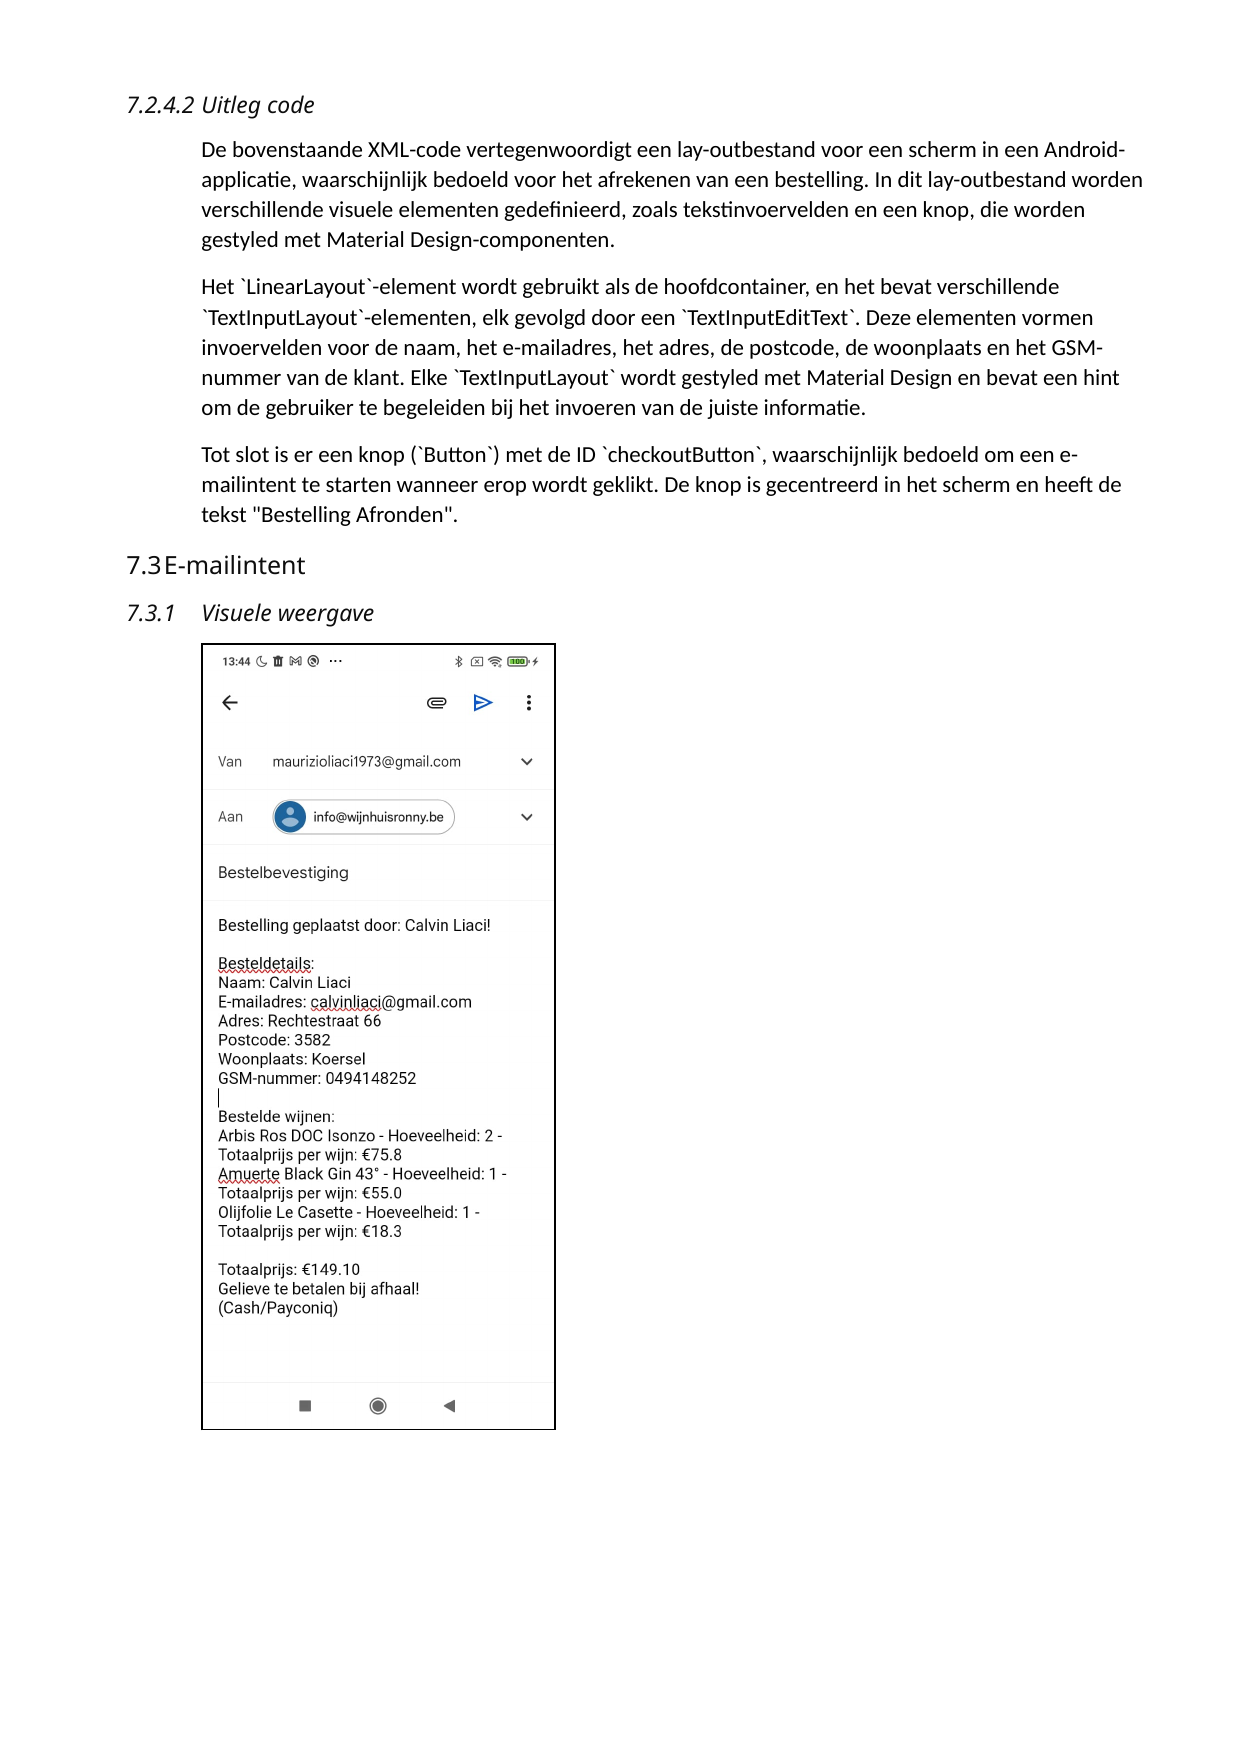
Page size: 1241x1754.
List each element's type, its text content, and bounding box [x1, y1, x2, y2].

text De bovenstaande XML-code vertegenwoordigt een lay-outbestand voor een scherm in een Android-applicatie, waarschijnlijk bedoeld voor het afrekenen van een bestelling. In dit lay-outbestand worden verschillende visuele elementen gedefinieerd, zoals tekstinvoervelden en een knop, die worden gestyled met Material Design-componenten. [201, 135, 1152, 253]
picture [203, 645, 554, 1429]
text Het `LinearLayout`-element wordt gebruikt als de hoofdcontainer, en het bevat verschillende `TextInputLayout`-elementen, elk gevolgd door een `TextInputEditText`. Deze elementen vormen invoervelden voor de naam, het e-mailadres, het adres, de postcode, de woonplaats en het GSM-nummer van de klant. Elke `TextInputLayout` wordt gestyled met Material Design en bevat een hint om de gebruiker te begeleiden bij het invoeren van de juiste informatie. [201, 272, 1152, 421]
subtitle Visuele weergave [126, 597, 1152, 628]
subtitle Uitleg code [126, 89, 1152, 120]
text Tot slot is er een knop (`Button`) met de ID `checkoutButton`, waarschijnlijk bedoeld om een e-mailintent te starten wanneer erop wordt geklikt. De knop is gecentreerd in het scherm en heeft de tekst "Bestelling Afronden". [201, 440, 1152, 528]
subtitle E-mailintent [126, 547, 1152, 581]
